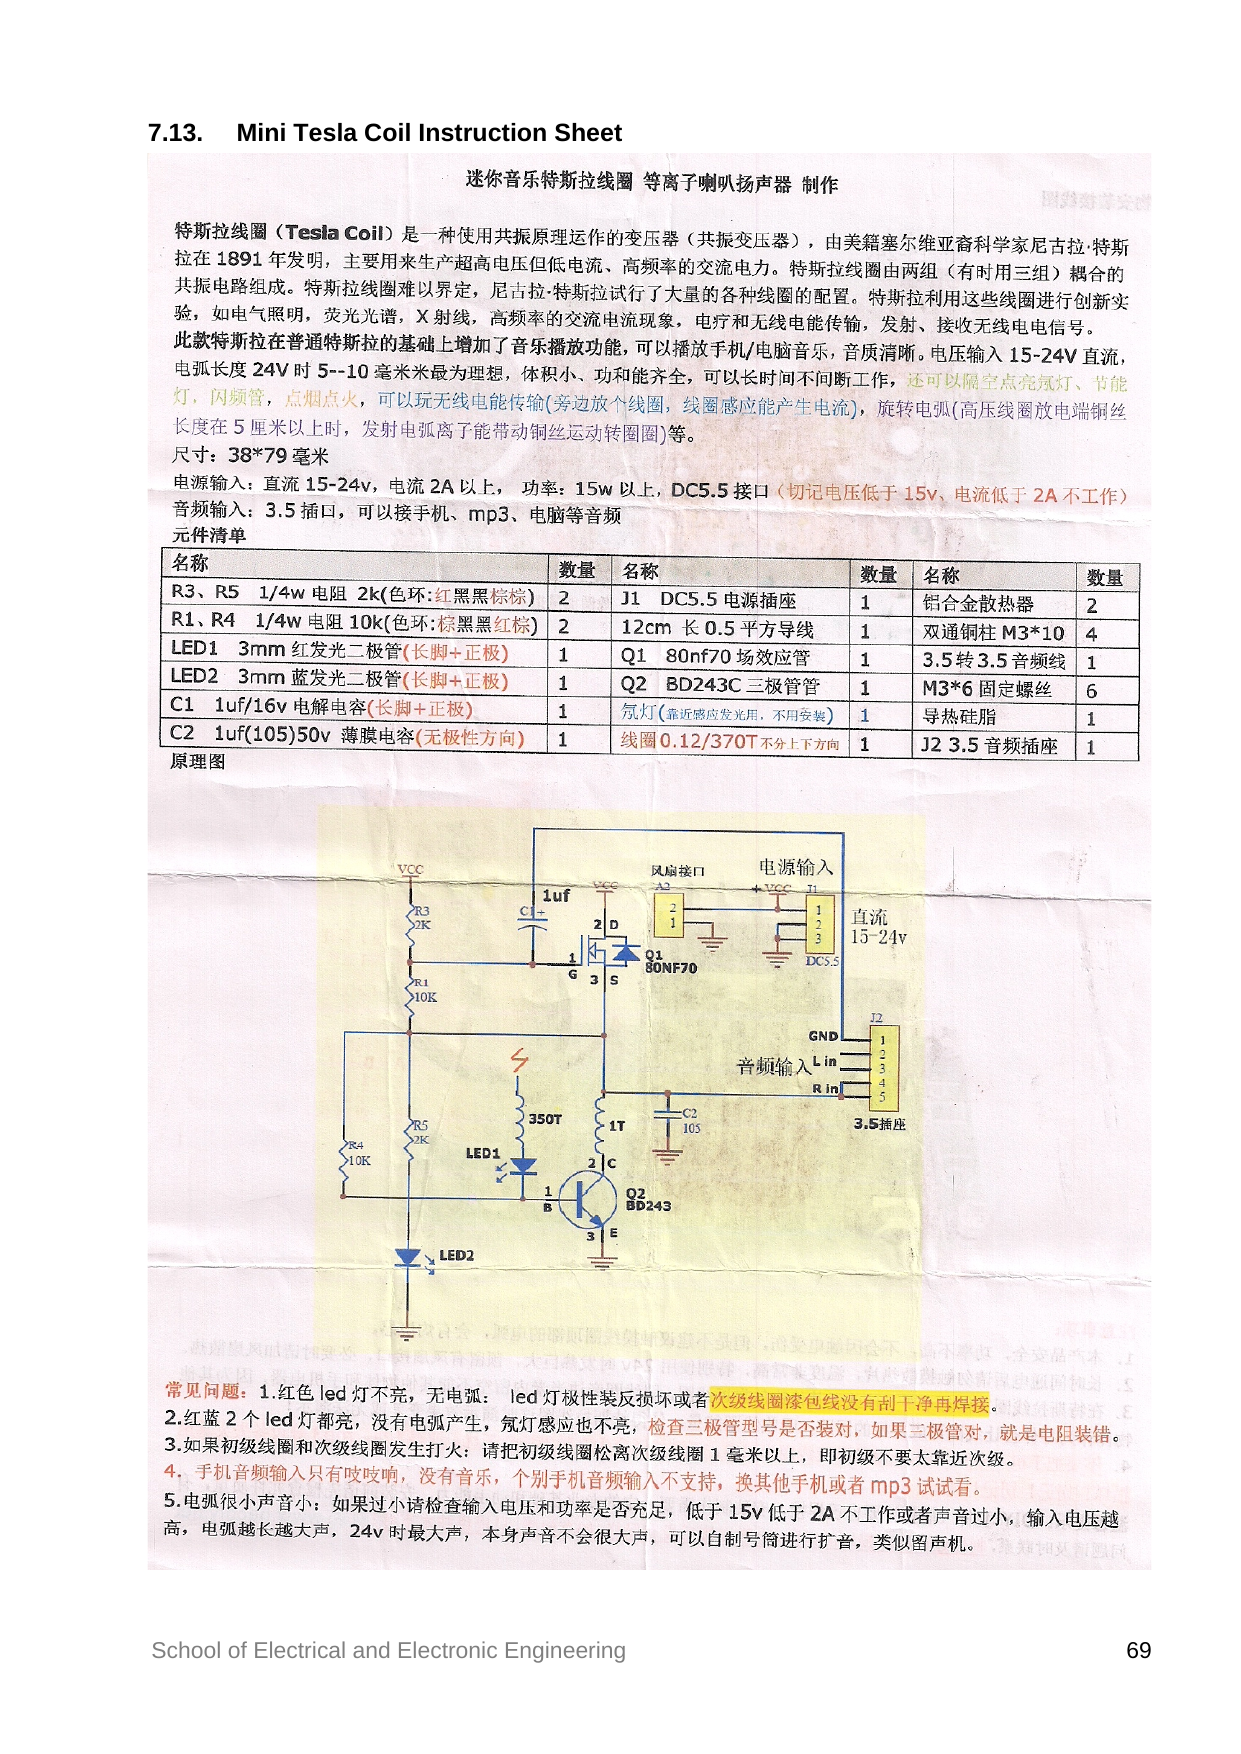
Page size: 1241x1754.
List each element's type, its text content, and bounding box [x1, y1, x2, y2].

subtitle Mini Tesla Coil Instruction Sheet [148, 118, 1152, 147]
picture [147, 153, 1152, 1570]
